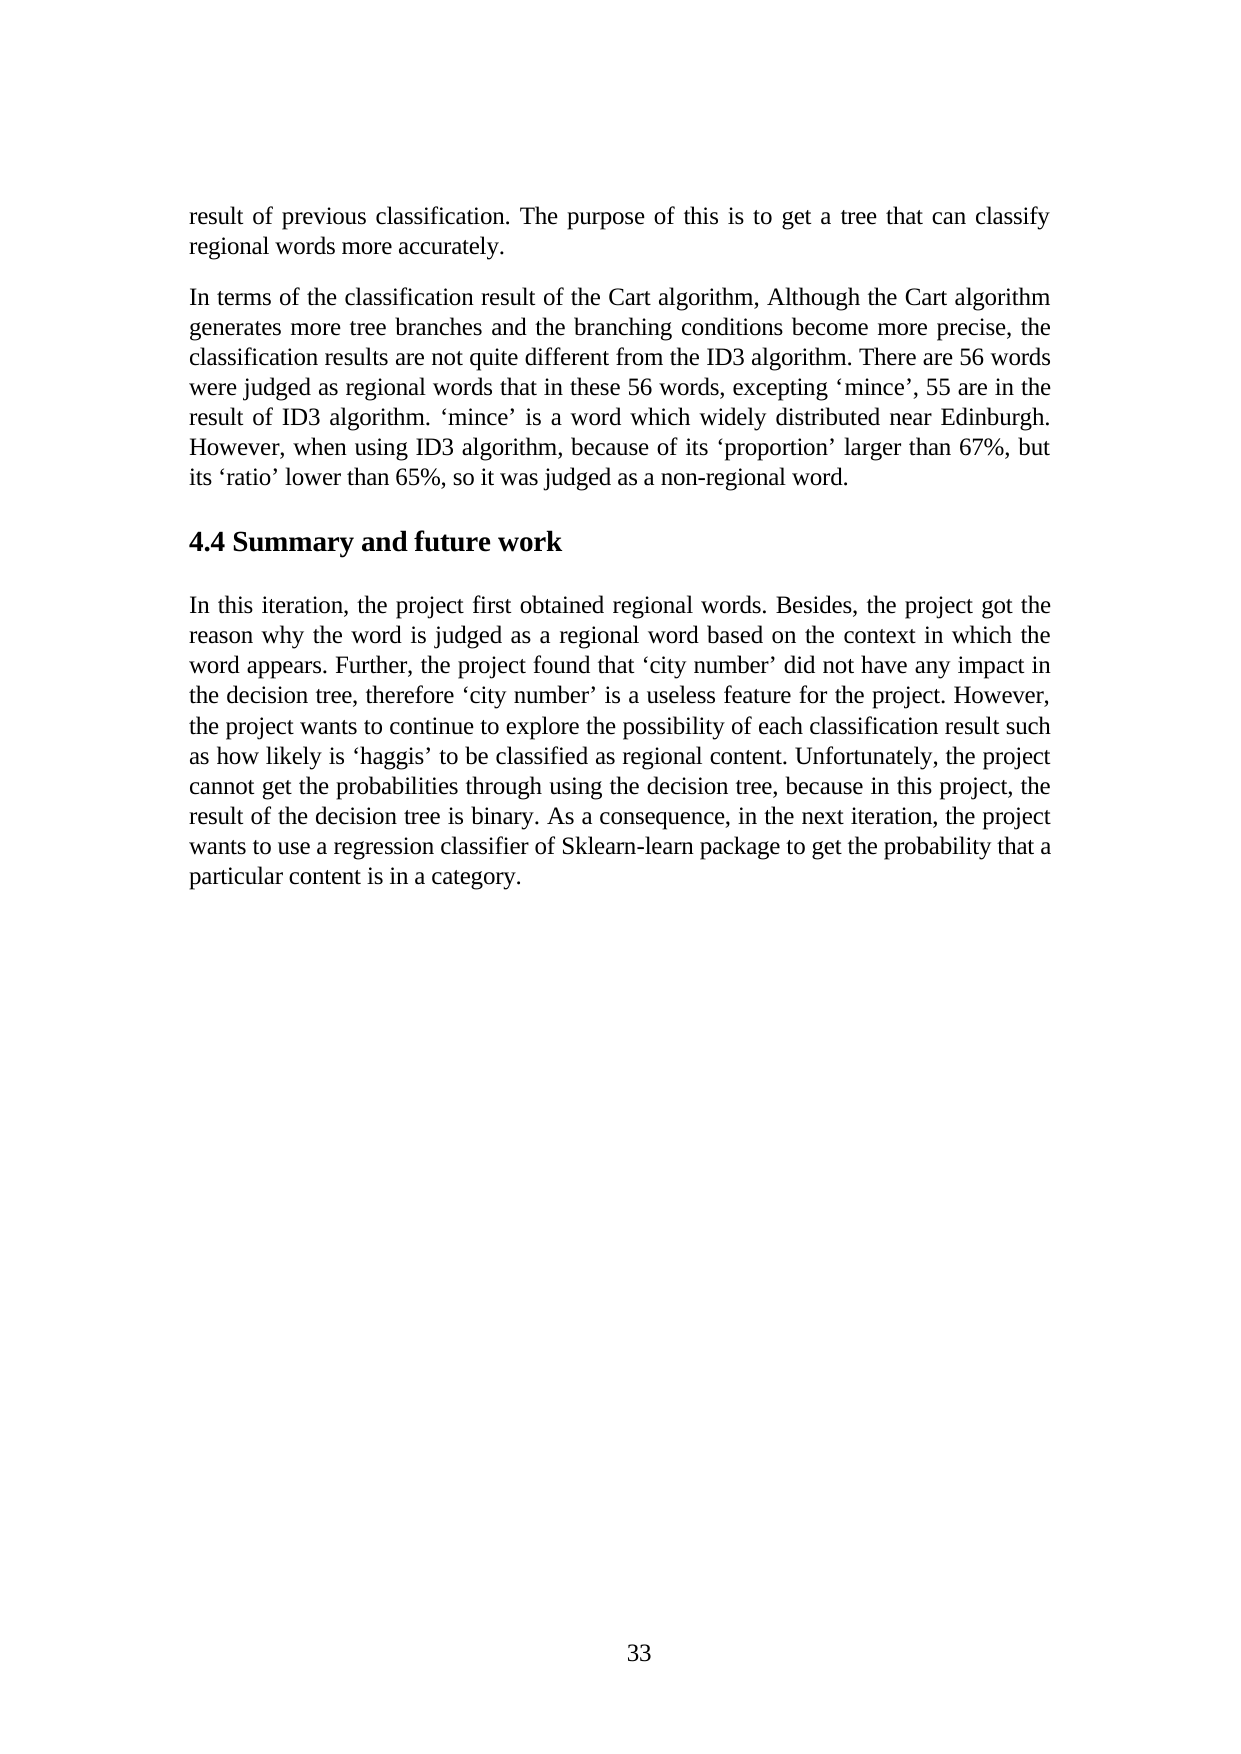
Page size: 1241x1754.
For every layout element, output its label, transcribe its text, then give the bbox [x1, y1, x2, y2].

subtitle Summary and future work [189, 524, 1051, 557]
text In this iteration, the project first obtained regional words. Besides, the project got the reason why the word is judged as a regional word based on the context in which the word appears. Further, the project found that ‘city number’ did not have any impact in the decision tree, therefore ‘city number’ is a useless feature for the project. However, the project wants to continue to explore the possibility of each classification result such as how likely is ‘haggis’ to be classified as regional content. Unfortunately, the project cannot get the probabilities through using the decision tree, because in this project, the result of the decision tree is binary. As a consequence, in the next iteration, the project wants to use a regression classifier of Sklearn-learn package to get the probability that a particular content is in a category. [189, 590, 1051, 890]
text In terms of the classification result of the Cart algorithm, Although the Cart algorithm generates more tree branches and the branching conditions become more precise, the classification results are not quite different from the ID3 algorithm. There are 56 words were judged as regional words that in these 56 words, excepting ‘mince’, 55 are in the result of ID3 algorithm. ‘mince’ is a word which widely distributed near Edinburgh. However, when using ID3 algorithm, because of its ‘proportion’ larger than 67%, but its ‘ratio’ lower than 65%, so it was judged as a non-regional word. [189, 282, 1051, 491]
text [189, 201, 1051, 260]
